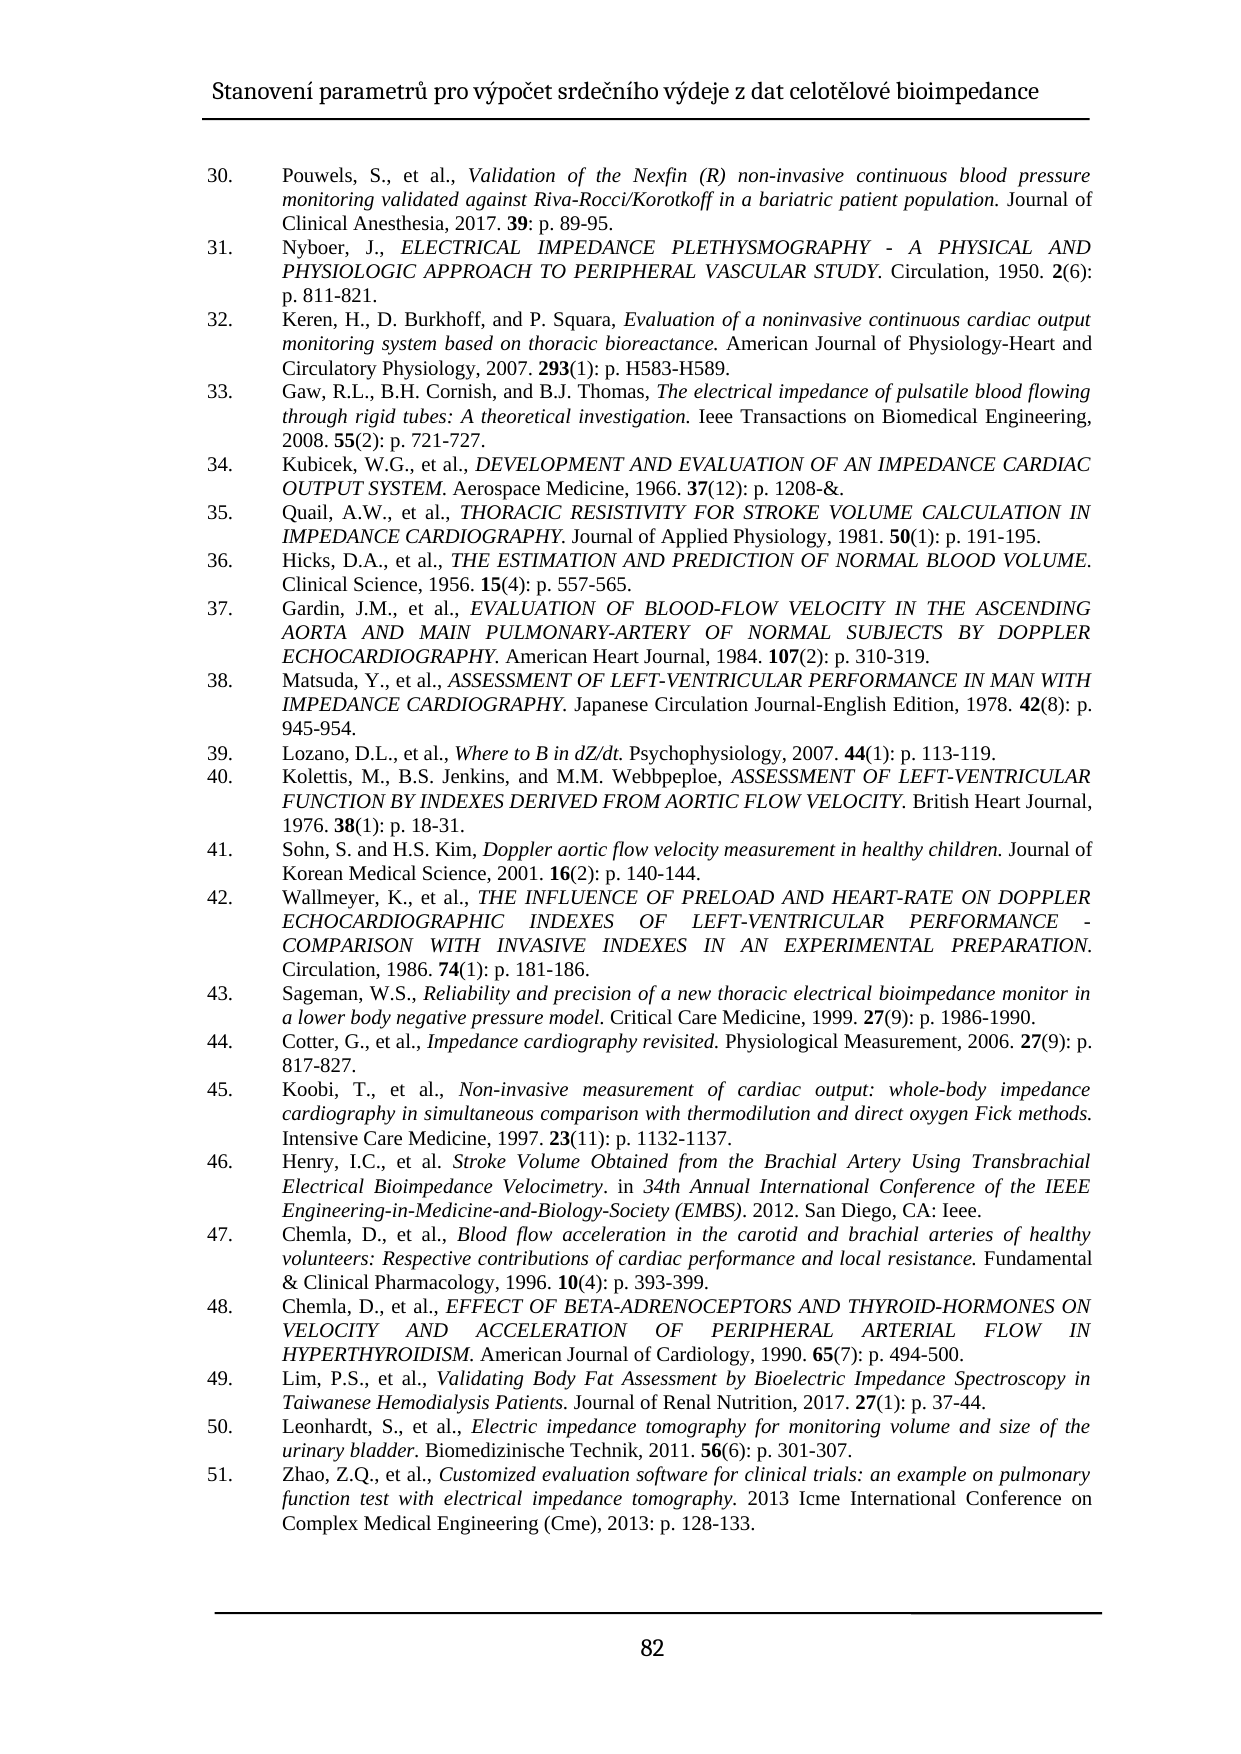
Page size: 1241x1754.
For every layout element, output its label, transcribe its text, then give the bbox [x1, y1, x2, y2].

text 46. Henry, I.C., et al. Stroke Volume Obtained from the Brachial Artery Using Transbrachial Electrical Bioimpedance Velocimetry. in 34th Annual International Conference of the IEEE Engineering-in-Medicine-and-Biology-Society (EMBS). 2012. San Diego, CA: Ieee. [207, 1149, 1092, 1222]
text 39. Lozano, D.L., et al., Where to B in dZ/dt. Psychophysiology, 2007. 44(1): p. 113-119. [207, 740, 1092, 764]
text 45. Koobi, T., et al., Non-invasive measurement of cardiac output: whole-body impedance cardiography in simultaneous comparison with thermodilution and direct oxygen Fick methods. Intensive Care Medicine, 1997. 23(11): p. 1132-1137. [207, 1077, 1092, 1149]
text 50. Leonhardt, S., et al., Electric impedance tomography for monitoring volume and size of the urinary bladder. Biomedizinische Technik, 2011. 56(6): p. 301-307. [207, 1414, 1092, 1462]
text 47. Chemla, D., et al., Blood flow acceleration in the carotid and brachial arteries of healthy volunteers: Respective contributions of cardiac performance and local resistance. Fundamental & Clinical Pharmacology, 1996. 10(4): p. 393-399. [207, 1222, 1092, 1294]
text 40. Kolettis, M., B.S. Jenkins, and M.M. Webbpeploe, ASSESSMENT OF LEFT-VENTRICULAR FUNCTION BY INDEXES DERIVED FROM AORTIC FLOW VELOCITY. British Heart Journal, 1976. 38(1): p. 18-31. [207, 764, 1092, 837]
text 37. Gardin, J.M., et al., EVALUATION OF BLOOD-FLOW VELOCITY IN THE ASCENDING AORTA AND MAIN PULMONARY-ARTERY OF NORMAL SUBJECTS BY DOPPLER ECHOCARDIOGRAPHY. American Heart Journal, 1984. 107(2): p. 310-319. [207, 596, 1092, 668]
text 42. Wallmeyer, K., et al., THE INFLUENCE OF PRELOAD AND HEART-RATE ON DOPPLER ECHOCARDIOGRAPHIC INDEXES OF LEFT-VENTRICULAR PERFORMANCE - COMPARISON WITH INVASIVE INDEXES IN AN EXPERIMENTAL PREPARATION. Circulation, 1986. 74(1): p. 181-186. [207, 885, 1092, 981]
text 41. Sohn, S. and H.S. Kim, Doppler aortic flow velocity measurement in healthy children. Journal of Korean Medical Science, 2001. 16(2): p. 140-144. [207, 837, 1092, 885]
text 51. Zhao, Z.Q., et al., Customized evaluation software for clinical trials: an example on pulmonary function test with electrical impedance tomography. 2013 Icme International Conference on Complex Medical Engineering (Cme), 2013: p. 128-133. [207, 1462, 1092, 1534]
text 43. Sageman, W.S., Reliability and precision of a new thoracic electrical bioimpedance monitor in a lower body negative pressure model. Critical Care Medicine, 1999. 27(9): p. 1986-1990. [207, 981, 1092, 1029]
text 32. Keren, H., D. Burkhoff, and P. Squara, Evaluation of a noninvasive continuous cardiac output monitoring system based on thoracic bioreactance. American Journal of Physiology-Heart and Circulatory Physiology, 2007. 293(1): p. H583-H589. [207, 307, 1092, 379]
text 38. Matsuda, Y., et al., ASSESSMENT OF LEFT-VENTRICULAR PERFORMANCE IN MAN WITH IMPEDANCE CARDIOGRAPHY. Japanese Circulation Journal-English Edition, 1978. 42(8): p. 945-954. [207, 668, 1092, 740]
text 44. Cotter, G., et al., Impedance cardiography revisited. Physiological Measurement, 2006. 27(9): p. 817-827. [207, 1029, 1092, 1077]
text 33. Gaw, R.L., B.H. Cornish, and B.J. Thomas, The electrical impedance of pulsatile blood flowing through rigid tubes: A theoretical investigation. Ieee Transactions on Biomedical Engineering, 2008. 55(2): p. 721-727. [207, 379, 1092, 452]
text 30. Pouwels, S., et al., Validation of the Nexfin (R) non-invasive continuous blood pressure monitoring validated against Riva-Rocci/Korotkoff in a bariatric patient population. Journal of Clinical Anesthesia, 2017. 39: p. 89-95. [207, 163, 1092, 235]
text 34. Kubicek, W.G., et al., DEVELOPMENT AND EVALUATION OF AN IMPEDANCE CARDIAC OUTPUT SYSTEM. Aerospace Medicine, 1966. 37(12): p. 1208-&. [207, 452, 1092, 500]
text 35. Quail, A.W., et al., THORACIC RESISTIVITY FOR STROKE VOLUME CALCULATION IN IMPEDANCE CARDIOGRAPHY. Journal of Applied Physiology, 1981. 50(1): p. 191-195. [207, 500, 1092, 548]
text 49. Lim, P.S., et al., Validating Body Fat Assessment by Bioelectric Impedance Spectroscopy in Taiwanese Hemodialysis Patients. Journal of Renal Nutrition, 2017. 27(1): p. 37-44. [207, 1366, 1092, 1414]
text 31. Nyboer, J., ELECTRICAL IMPEDANCE PLETHYSMOGRAPHY - A PHYSICAL AND PHYSIOLOGIC APPROACH TO PERIPHERAL VASCULAR STUDY. Circulation, 1950. 2(6): p. 811-821. [207, 235, 1092, 307]
text 48. Chemla, D., et al., EFFECT OF BETA-ADRENOCEPTORS AND THYROID-HORMONES ON VELOCITY AND ACCELERATION OF PERIPHERAL ARTERIAL FLOW IN HYPERTHYROIDISM. American Journal of Cardiology, 1990. 65(7): p. 494-500. [207, 1294, 1092, 1366]
text 36. Hicks, D.A., et al., THE ESTIMATION AND PREDICTION OF NORMAL BLOOD VOLUME. Clinical Science, 1956. 15(4): p. 557-565. [207, 548, 1092, 596]
